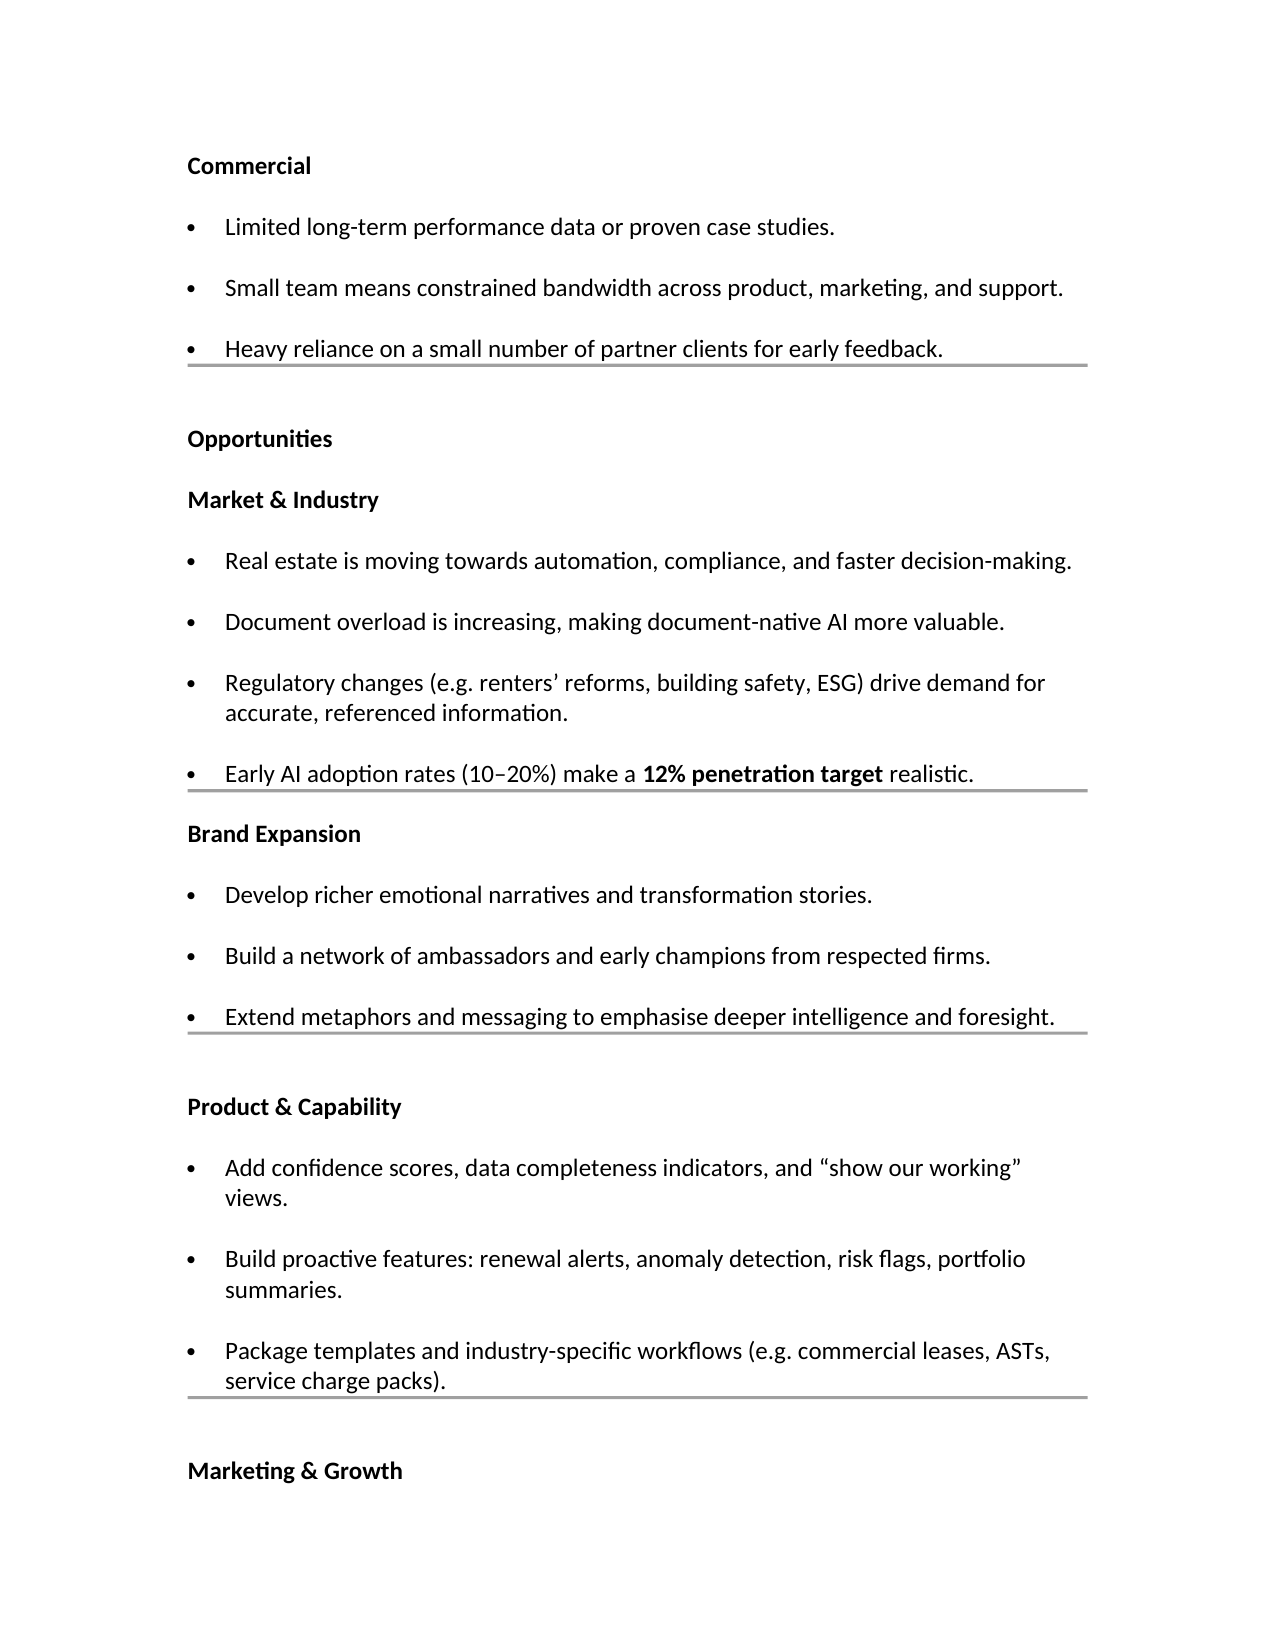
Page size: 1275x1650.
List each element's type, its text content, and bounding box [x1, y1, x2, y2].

list Build a network of ambassadors and early champions from respected firms. [187, 940, 1087, 971]
text Brand Expansion [187, 818, 1087, 848]
list Real estate is moving towards automation, compliance, and faster decision-making. [187, 545, 1087, 576]
list Limited long-term performance data or proven case studies. [187, 211, 1087, 242]
list Package templates and industry-specific workflows (e.g. commercial leases, ASTs, service charge packs). [187, 1335, 1087, 1396]
list Regulatory changes (e.g. renters’ reforms, building safety, ESG) drive demand for accurate, referenced information. [187, 667, 1087, 728]
list Small team means constrained bandwidth across product, marketing, and support. [187, 272, 1087, 303]
list Extend metaphors and messaging to emphasise deeper intelligence and foresight. [187, 1001, 1087, 1031]
list Early AI adoption rates (10–20%) make a 12% penetration target realistic. [187, 759, 1087, 789]
list Add confidence scores, data completeness indicators, and “show our working” views. [187, 1152, 1087, 1213]
text Commercial [187, 150, 1087, 181]
text Opportunities [187, 423, 1087, 453]
list Build proactive features: renewal alerts, anomaly detection, risk flags, portfolio summaries. [187, 1243, 1087, 1304]
list Heavy reliance on a small number of partner clients for early feedback. [187, 333, 1087, 363]
list Document overload is increasing, making document-native AI more valuable. [187, 606, 1087, 637]
text Market & Industry [187, 484, 1087, 514]
text Marketing & Growth [187, 1455, 1087, 1486]
list Develop richer emotional narratives and transformation stories. [187, 879, 1087, 909]
text Product & Capability [187, 1091, 1087, 1121]
